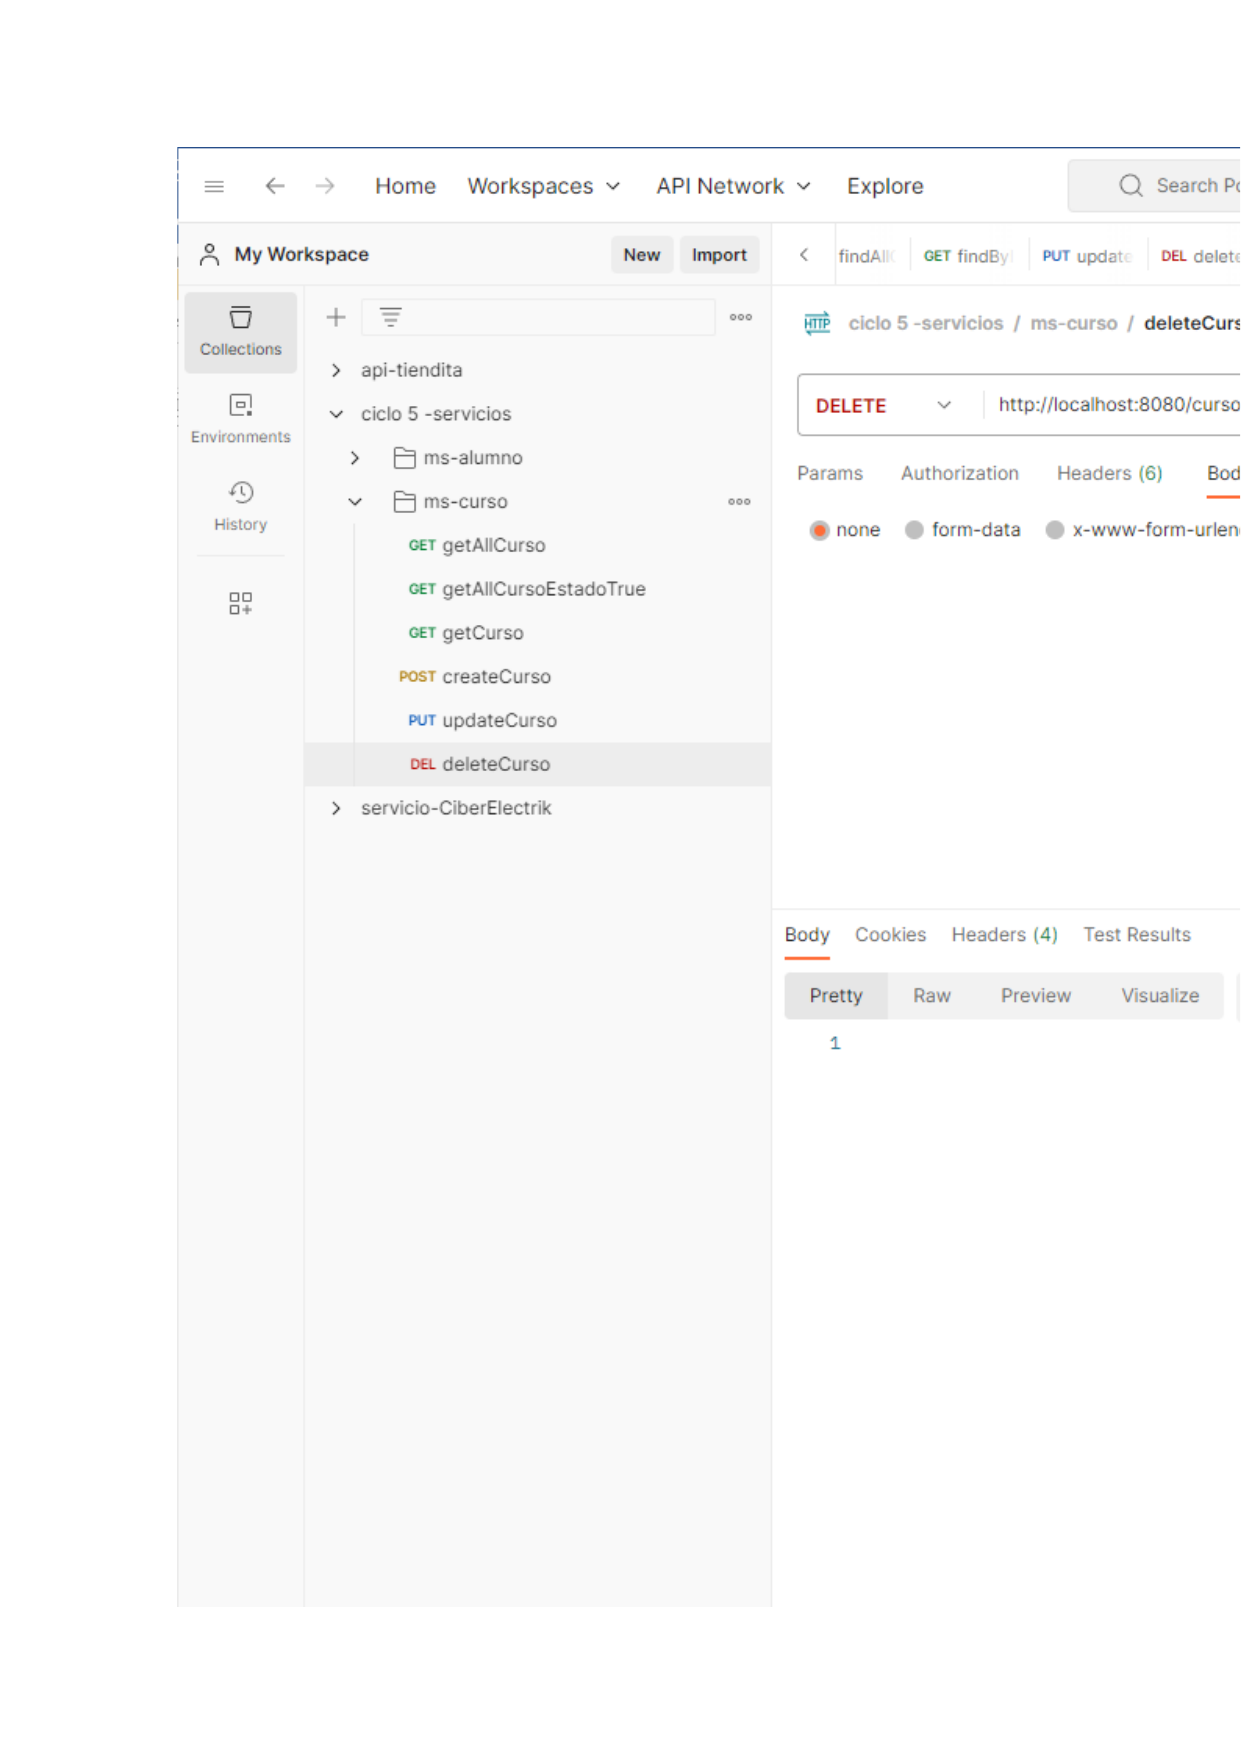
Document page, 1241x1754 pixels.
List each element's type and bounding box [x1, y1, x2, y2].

picture [177, 147, 1241, 1607]
